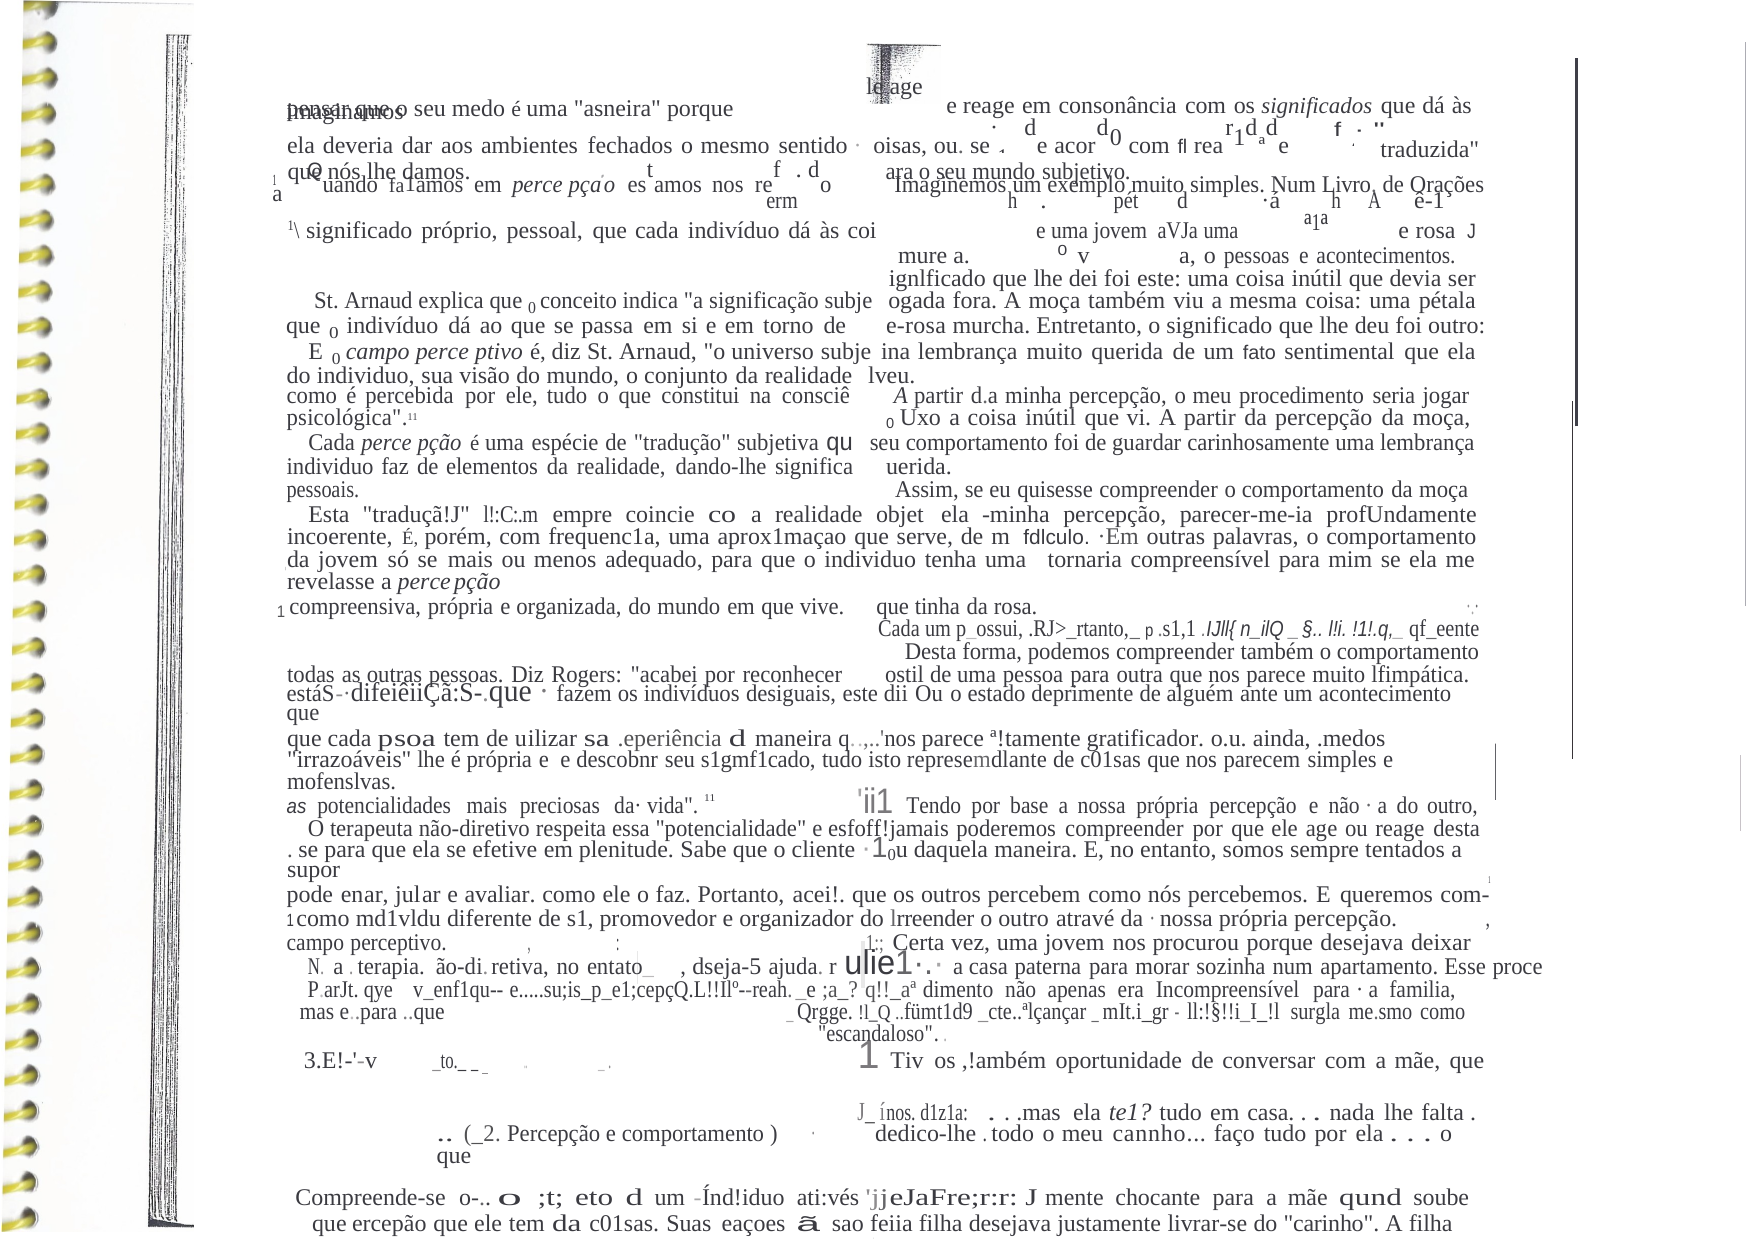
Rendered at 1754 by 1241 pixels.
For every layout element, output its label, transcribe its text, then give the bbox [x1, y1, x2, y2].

text e reage em consonância com os significados que dá às [946, 99, 1310, 117]
text 1 Quando fa1amos em perce pça#o estamos nos ref . do a [272, 184, 843, 203]
text P.arJt. qye v_enf1qu-- e.....su;is_p_e1;cepçQ.L!!Ilº--reah. _e ;a_? q!!_aª dimento não apenas era Incompreensível para · a familia, mas e..para ..que _ Qrgge. !l_Q ..fümt1d9 _cte..ªlçançar _ mIt.i_gr - ll:!§!!i_I_!l surgla me.smo como "escandaloso". . [286, 979, 1477, 1047]
text ela deveria dar aos ambientes fechados o mesmo sentido · oisas, ou. se· de acord0 com fl rear1dªde que nós lhe damos. ara o seu mundo subjetivo. [287, 122, 1322, 184]
text pessoais. Assim, se eu quisesse compreender o comportamento da moça [286, 479, 1754, 502]
text traduzida" [1380, 140, 1754, 162]
text as potencialidades mais preciosas da· vida". 11 'ii1 Tendo por base a nossa própria percepção e não · a do outro, [286, 795, 1754, 819]
text f · " [1334, 123, 1754, 140]
text N. a . terapia. ão-di.retiva, no entato_, dseja-5 ajuda. r ulie1·.· a casa paterna para morar sozinha num apartamento. Esse proce­ [287, 955, 1754, 979]
text e reage em consonância com os significados que dá às [1308, 99, 1754, 117]
text que cada psoa tem de uilizar sa .eperiência d maneira q..,..'nos parece ª!tamente gratificador. o.u. ainda, .medos "irrazoáveis" lhe é própria e e descobnr seu s1gmf1cado, tudo isto represemdlante de c01sas que nos parecem simples e mofenslvas. [287, 729, 1489, 795]
text psicológica".11 0 Uxo a coisa inútil que vi. A partir da percepção da moça, [286, 407, 1754, 430]
text Esta "traduçã!J" l!:C:.m empre coincie co a realidade objet ela -minha percepção, parecer-me-ia profUndamente incoerente, É, porém, com frequenc1a, uma aprox1maçao que serve, de m fdlculo. ·Em outras palavras, o comportamento da jovem só se mais ou menos adequado, para que o individuo tenha uma tornaria compreensível para mim se ela me revelasse a percepção [287, 504, 1477, 595]
text Cada perce pção é uma espécie de "tradução" subjetiva qu seu comportamento foi de guardar carinhosamente uma lembrança [286, 430, 1754, 455]
text 3.E!-'-v _to._ _ .. _ . 1 Tiv os ,!ambém oportunidade de conversar com a mãe, que [303, 1047, 1754, 1074]
text O terapeuta não-diretivo respeita essa "potencialidade" e esfoff!jamais poderemos compreender por que ele age ou reage desta . se para que ela se efetive em plenitude. Sabe que o cliente ·10u daquela maneira. E, no entanto, somos sempre tentados a supor [287, 822, 1491, 883]
text 1 compreensiva, própria e organizada, do mundo em que vive. que tinha da rosa. ·.· Cada um p_ossui, .RJ>_rtanto,_ p .s1,1 .IJll{ n_ilQ _§.. l!i. !1!.q,_ qf_eente Desta forma, podemos compreender também o comportamento [276, 595, 1479, 665]
text pode enar, jular e avaliar. como ele o faz. Portanto, acei!. que os outros percebem como nós percebemos. E queremos com- 1 como md1vldu diferente de s1, promovedor e organizador do lrreender o outro atravé da · nossa própria percepção. , campo perceptivo. , : 1:; Certa vez, uma jovem nos procurou porque desejava deixar [286, 883, 1491, 955]
text como é percebida por ele, tudo o que constitui na consciê A partir d.a minha percepção, o meu procedimento seria jogar [286, 389, 1754, 407]
text todas as outras pessoas. Diz Rogers: "acabei por reconhecer ostil de uma pessoa para outra que nos parece muito lfimpática. estáS-·difeiêiiÇã:S-.que · fazem os indivíduos desiguais, este dii Ou o estado deprimente de alguém ante um acontecimento que [286, 669, 1477, 726]
text E 0 campo perce ptivo é, diz St. Arnaud, "o universo subje ina lembrança muito querida de um fato sentimental que ela do individuo, sua visão do mundo, o conjunto da realidade lveu. [286, 338, 1475, 389]
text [294, 1185, 1470, 1237]
text J_ ínos. d1z1a: . . .mas ela te1? tudo em casa. . . nada lhe falta . .. (_2. Percepção e comportamento ) · dedico-lhe . todo o meu cannho... faço tudo por ela . . . o que [436, 1102, 1478, 1168]
text 1\ significado próprio, pessoal, que cada indivíduo dá às coi e uma jovem aVJa uma ª1ª e rosa J mure a. 0 v a, o pessoas e acontecimentos. ignlficado que lhe dei foi este: uma coisa inútil que devia ser St. Arnaud explica que 0 conceito indica "a significação subje ogada fora. A moça também viu a mesma coisa: uma pétala [271, 211, 1476, 317]
text individuo faz de elementos da realidade, dando-lhe significa uerida. [286, 455, 1754, 479]
text que 0 indivíduo dá ao que se passa em si e em torno de e-rosa murcha. Entretanto, o significado que lhe deu foi outro: [286, 317, 1754, 338]
picture [866, 43, 941, 104]
picture [1, 0, 194, 1232]
